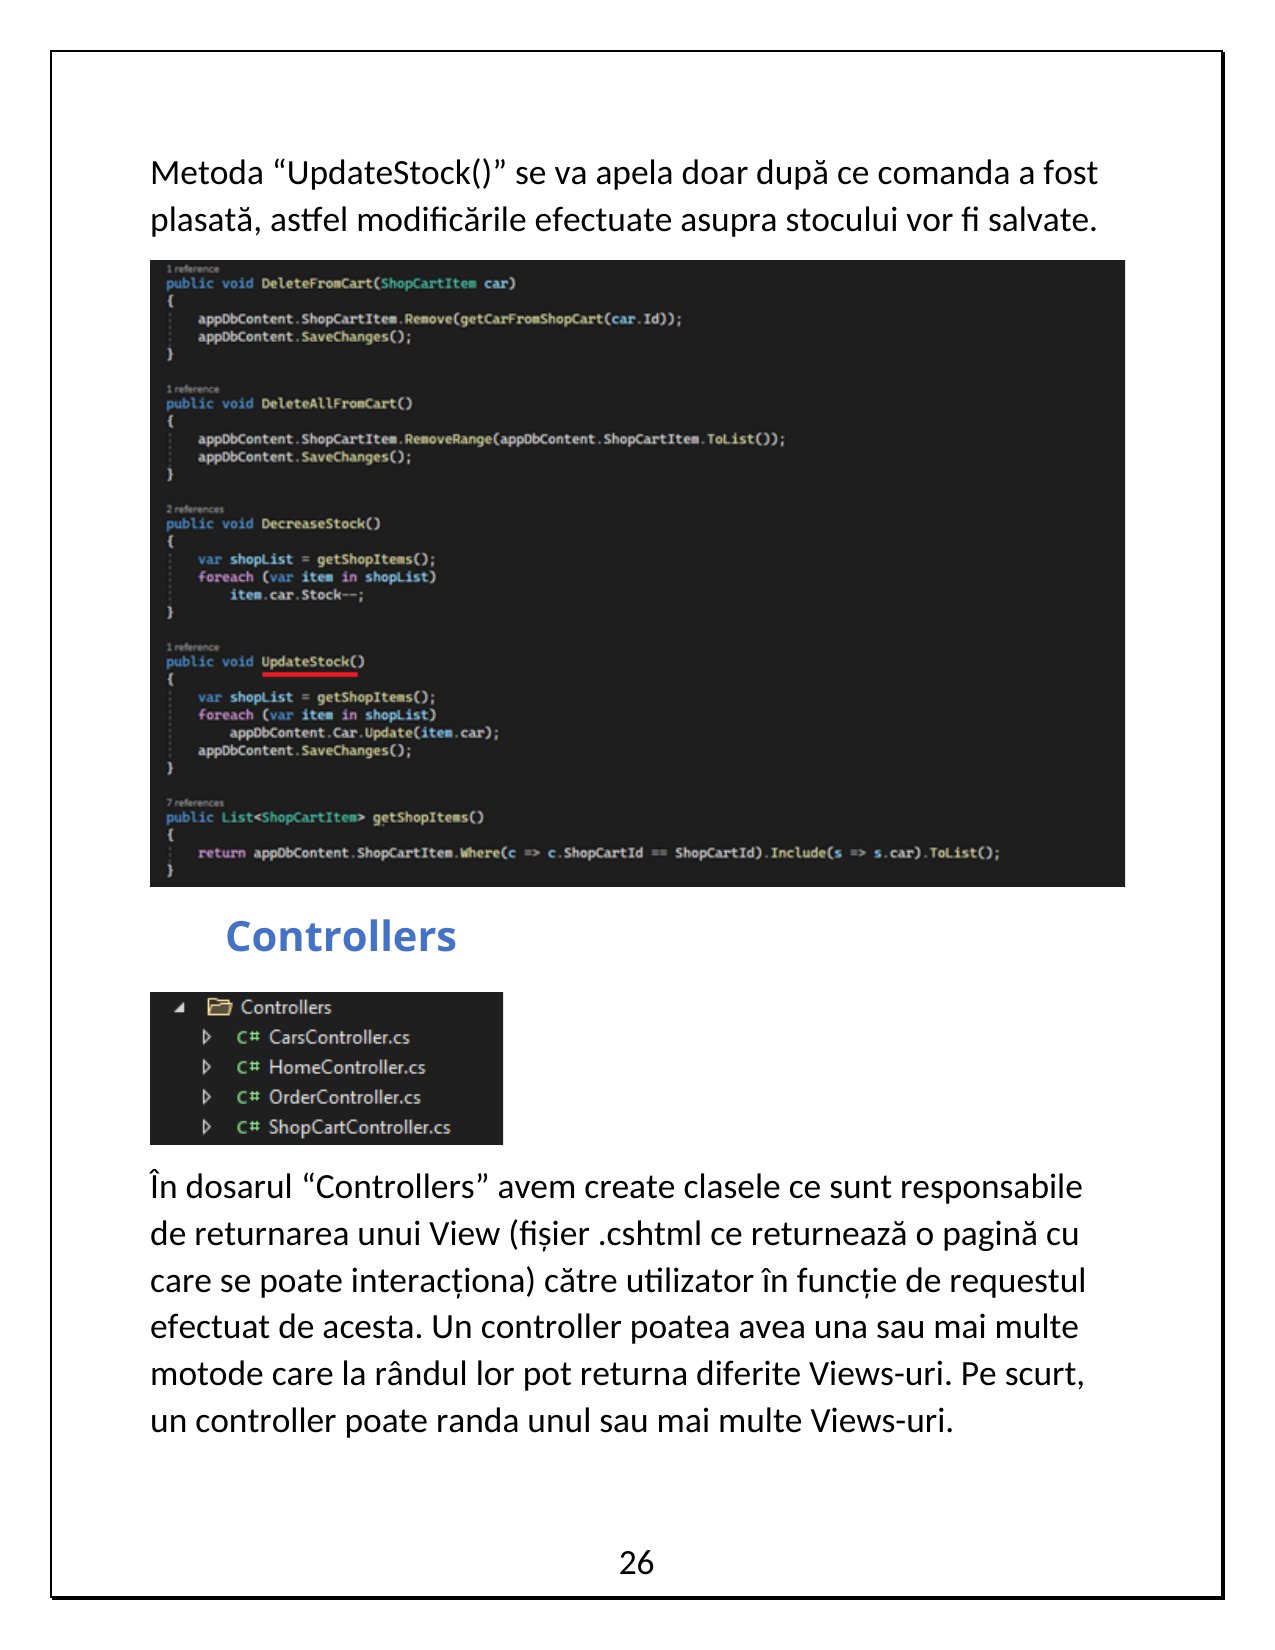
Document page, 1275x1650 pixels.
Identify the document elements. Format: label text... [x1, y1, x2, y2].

text În dosarul “Controllers” avem create clasele ce sunt responsabile de returnarea unui View (fișier .cshtml ce returnează o pagină cu care se poate interacționa) către utilizator în funcție de requestul efectuat de acesta. Un controller poatea avea una sau mai multe motode care la rândul lor pot returna diferite Views-uri. Pe scurt, un controller poate randa unul sau mai multe Views-uri. [150, 1164, 1123, 1441]
picture [150, 260, 1125, 887]
picture [150, 992, 504, 1145]
subtitle Controllers [150, 906, 1123, 963]
text Metoda “UpdateStock()” se va apela doar după ce comanda a fost plasată, astfel modificările efectuate asupra stocului vor fi salvate. [150, 150, 1123, 240]
